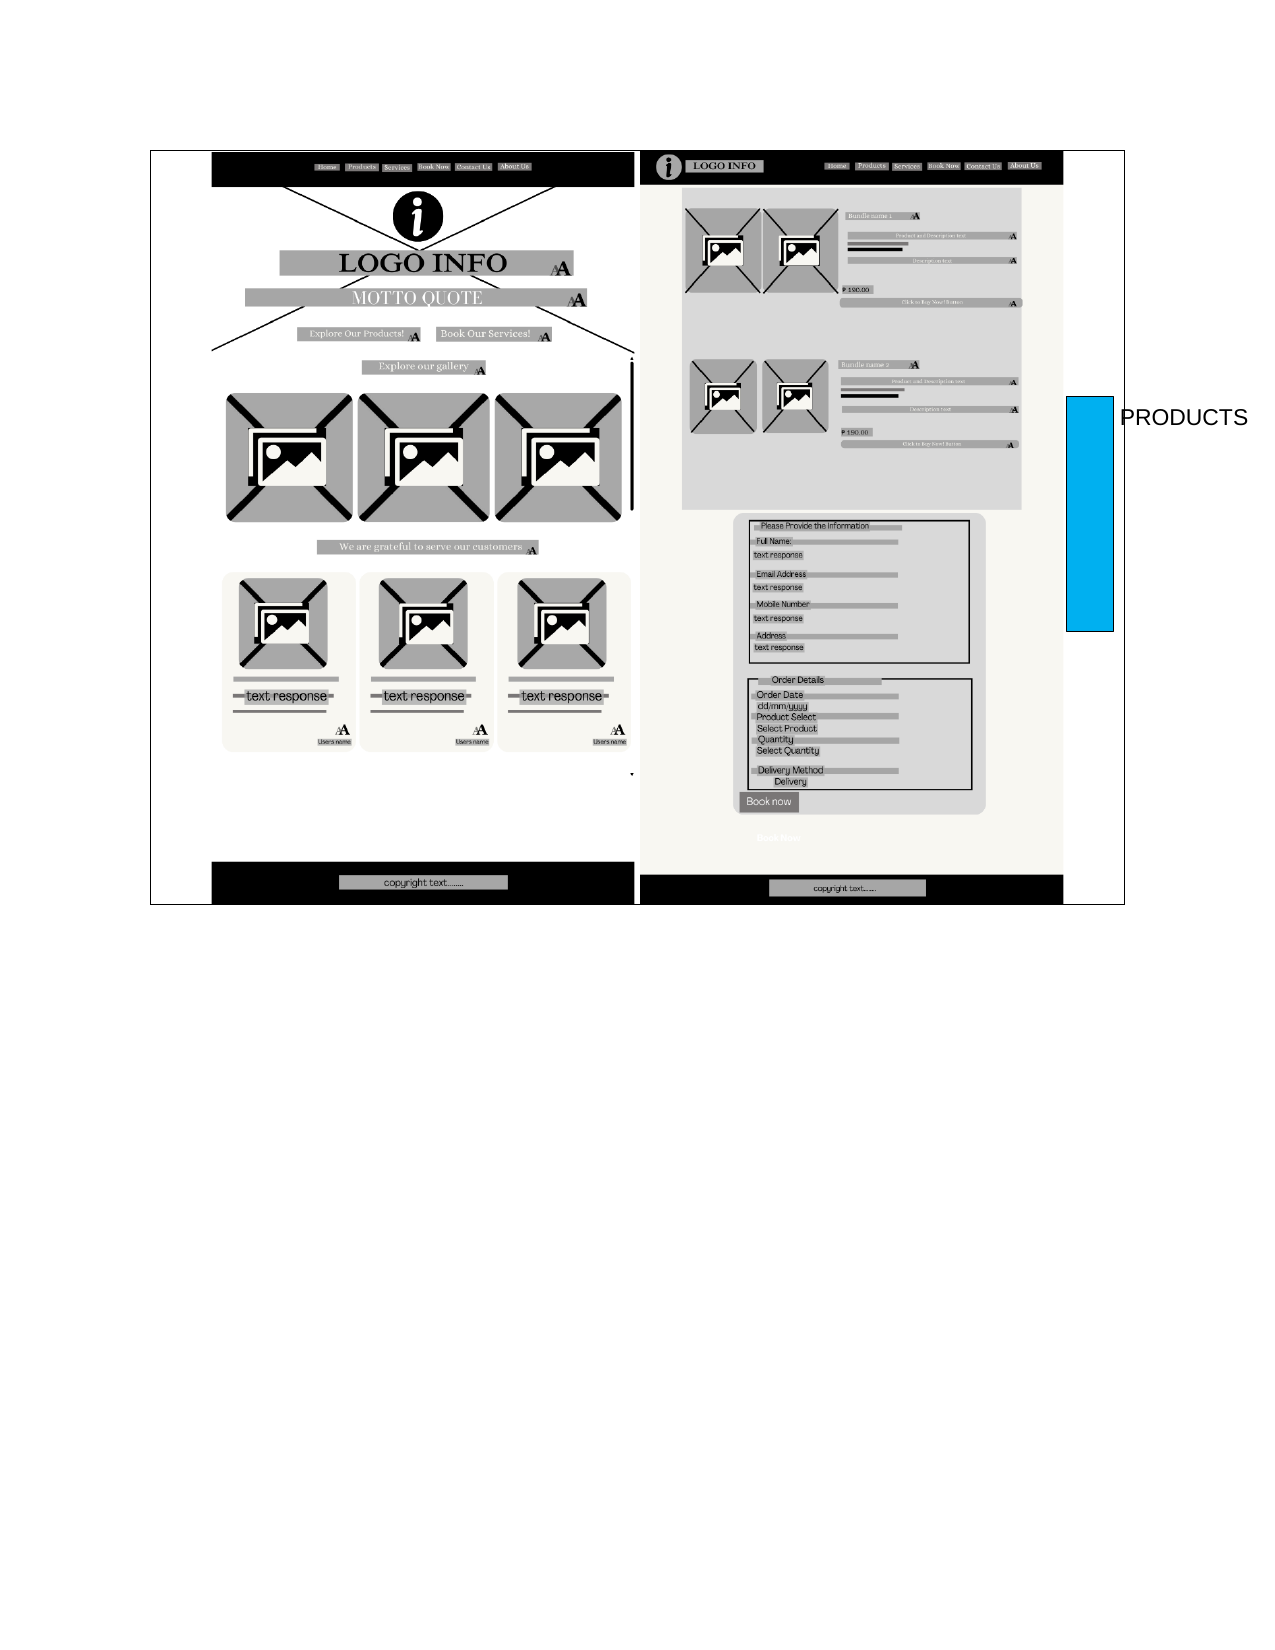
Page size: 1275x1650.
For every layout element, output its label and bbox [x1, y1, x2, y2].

picture [640, 151, 1064, 904]
table_header [151, 151, 640, 904]
picture [211, 152, 635, 904]
table_header [1064, 151, 1124, 904]
